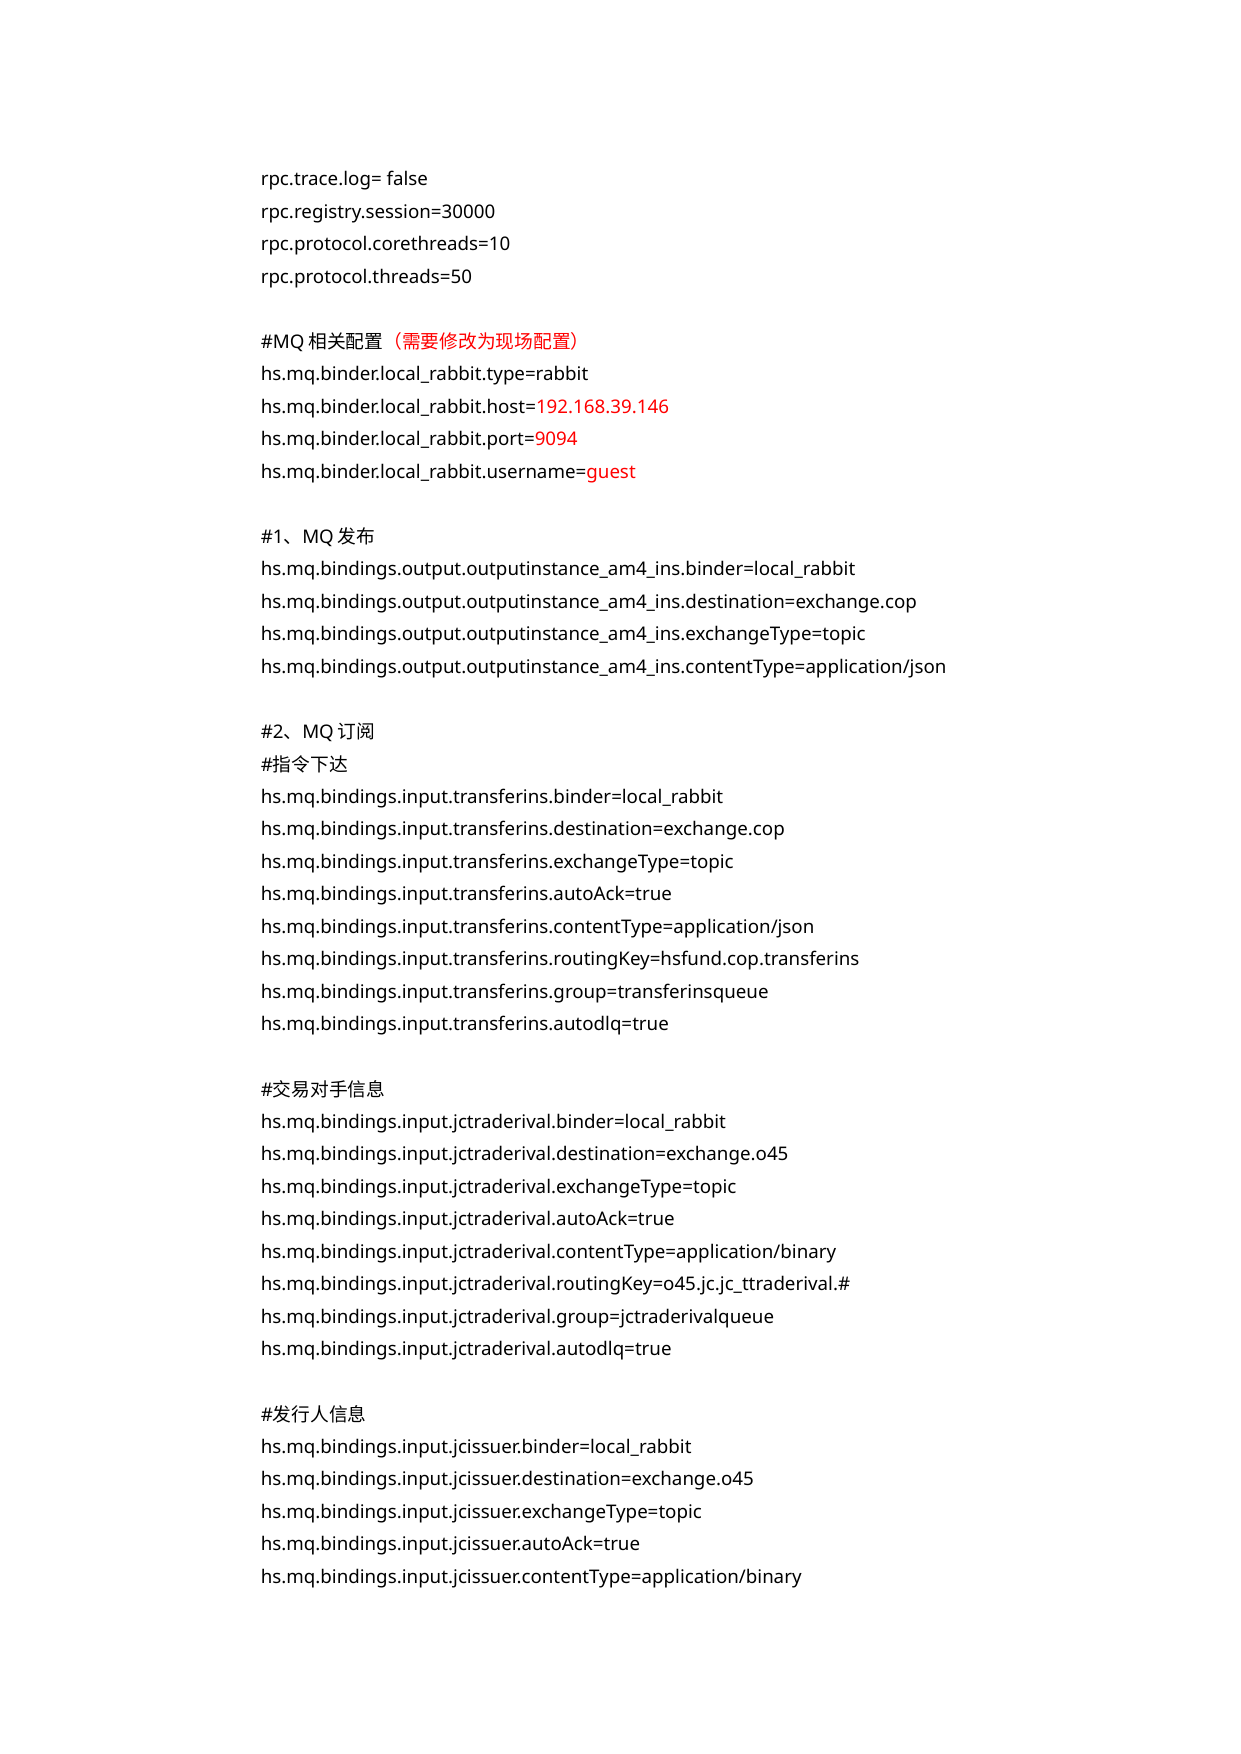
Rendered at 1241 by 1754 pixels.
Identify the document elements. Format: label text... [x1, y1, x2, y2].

text hs.mq.bindings.input.jctraderival.autoAck=true [261, 1202, 1053, 1234]
text #发行人信息 [261, 1397, 1053, 1429]
text hs.mq.bindings.input.jctraderival.destination=exchange.o45 [261, 1137, 1053, 1169]
text hs.mq.binder.local_rabbit.username=guest [261, 454, 1053, 487]
text #指令下达 [261, 747, 1053, 779]
text hs.mq.bindings.input.jctraderival.contentType=application/binary [261, 1234, 1053, 1267]
text hs.mq.bindings.input.jcissuer.autoAck=true [261, 1527, 1053, 1559]
text hs.mq.bindings.input.transferins.group=transferinsqueue [261, 974, 1053, 1007]
text hs.mq.binder.local_rabbit.port=9094 [261, 422, 1053, 454]
text hs.mq.bindings.input.jctraderival.binder=local_rabbit [261, 1104, 1053, 1137]
text hs.mq.bindings.input.jcissuer.contentType=application/binary [261, 1559, 1053, 1592]
text hs.mq.bindings.input.jcissuer.destination=exchange.o45 [261, 1462, 1053, 1494]
text #MQ相关配置（需要修改为现场配置） [261, 324, 1053, 357]
text hs.mq.bindings.input.jctraderival.routingKey=o45.jc.jc_ttraderival.# [261, 1267, 1053, 1299]
text #1、MQ发布 [261, 519, 1053, 552]
text hs.mq.bindings.input.transferins.binder=local_rabbit [261, 779, 1053, 812]
text hs.mq.bindings.input.jcissuer.binder=local_rabbit [261, 1429, 1053, 1462]
text hs.mq.binder.local_rabbit.type=rabbit [261, 357, 1053, 389]
text hs.mq.bindings.input.transferins.contentType=application/json [261, 909, 1053, 942]
text hs.mq.bindings.output.outputinstance_am4_ins.contentType=application/json [261, 649, 1053, 682]
text hs.mq.bindings.input.transferins.routingKey=hsfund.cop.transferins [261, 942, 1053, 974]
text #2、MQ订阅 [261, 714, 1053, 747]
text hs.mq.bindings.input.jctraderival.group=jctraderivalqueue [261, 1299, 1053, 1332]
text rpc.registry.session=30000 [261, 194, 1053, 227]
text hs.mq.bindings.input.transferins.exchangeType=topic [261, 844, 1053, 877]
text rpc.trace.log= false [261, 162, 1053, 194]
text rpc.protocol.threads=50 [261, 259, 1053, 292]
text hs.mq.binder.local_rabbit.host=192.168.39.146 [261, 389, 1053, 422]
text hs.mq.bindings.output.outputinstance_am4_ins.exchangeType=topic [261, 617, 1053, 649]
text hs.mq.bindings.output.outputinstance_am4_ins.destination=exchange.cop [261, 584, 1053, 617]
text hs.mq.bindings.input.transferins.autodlq=true [261, 1007, 1053, 1039]
text rpc.protocol.corethreads=10 [261, 227, 1053, 259]
text hs.mq.bindings.input.jcissuer.exchangeType=topic [261, 1494, 1053, 1527]
text hs.mq.bindings.output.outputinstance_am4_ins.binder=local_rabbit [261, 552, 1053, 584]
text #交易对手信息 [261, 1072, 1053, 1104]
text hs.mq.bindings.input.jctraderival.exchangeType=topic [261, 1169, 1053, 1202]
text hs.mq.bindings.input.transferins.autoAck=true [261, 877, 1053, 909]
text hs.mq.bindings.input.jctraderival.autodlq=true [261, 1332, 1053, 1364]
text hs.mq.bindings.input.transferins.destination=exchange.cop [261, 812, 1053, 844]
